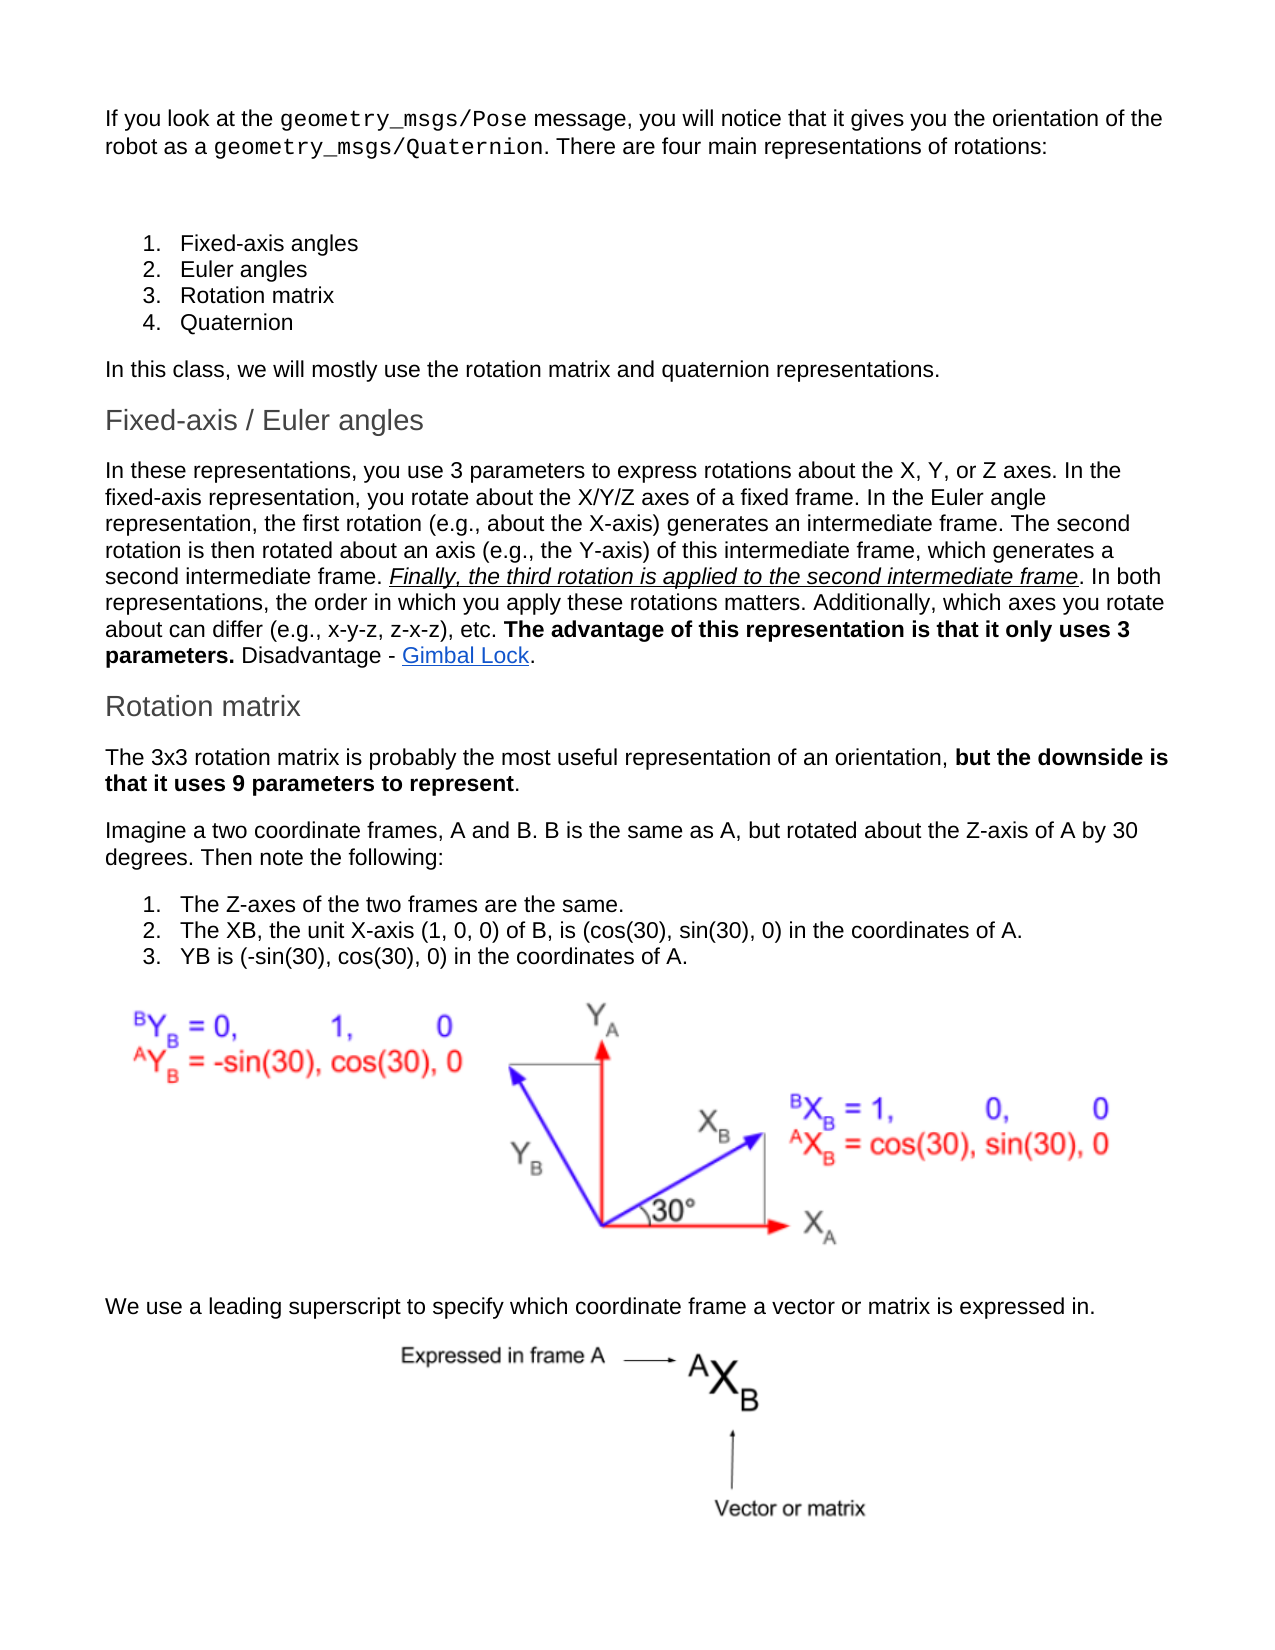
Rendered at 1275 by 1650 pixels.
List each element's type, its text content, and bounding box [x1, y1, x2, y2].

list Quaternion [142, 309, 1170, 335]
list Euler angles [142, 256, 1170, 282]
subtitle Fixed-axis / Euler angles [105, 403, 1170, 437]
list Rotation matrix [142, 282, 1170, 309]
list Fixed-axis angles [142, 230, 1170, 256]
text Imagine a two coordinate frames, A and B. B is the same as A, but rotated about the Z-axis of A by 30 degrees. Then note the following: [105, 817, 1170, 870]
text If you look at the geometry_msgs/Pose message, you will notice that it gives you the orientation of the robot as a geometry_msgs/Quaternion. There are four main representations of rotations: [105, 105, 1170, 162]
list The XB, the unit X-axis (1, 0, 0) of B, is (cos(30), sin(30), 0) in the coordinates of A. [142, 917, 1170, 943]
picture [105, 990, 1170, 1272]
text In these representations, you use 3 parameters to express rotations about the X, Y, or Z axes. In the fixed-axis representation, you rotate about the X/Y/Z axes of a fixed frame. In the Euler angle representation, the first rotation (e.g., about the X-axis) generates an intermediate frame. The second rotation is then rotated about an axis (e.g., the Y-axis) of this intermediate frame, which generates a second intermediate frame. Finally, the third rotation is applied to the second intermediate frame. In both representations, the order in which you apply these rotations matters. Additionally, which axes you rotate about can differ (e.g., x-y-z, z-x-z), etc. The advantage of this representation is that it only uses 3 parameters. Disadvantage - Gimbal Lock. [105, 457, 1170, 668]
text We use a leading superscript to specify which coordinate frame a vector or matrix is expressed in. [105, 1293, 1170, 1319]
text In this class, we will mostly use the rotation matrix and quaternion representations. [105, 356, 1170, 382]
list YB is (-sin(30), cos(30), 0) in the coordinates of A. [142, 943, 1170, 970]
text The 3x3 rotation matrix is probably the most useful representation of an orientation, but the downside is that it uses 9 parameters to represent. [105, 743, 1170, 796]
list The Z-axes of the two frames are the same. [142, 891, 1170, 917]
subtitle Rotation matrix [105, 689, 1170, 723]
picture [393, 1339, 882, 1525]
